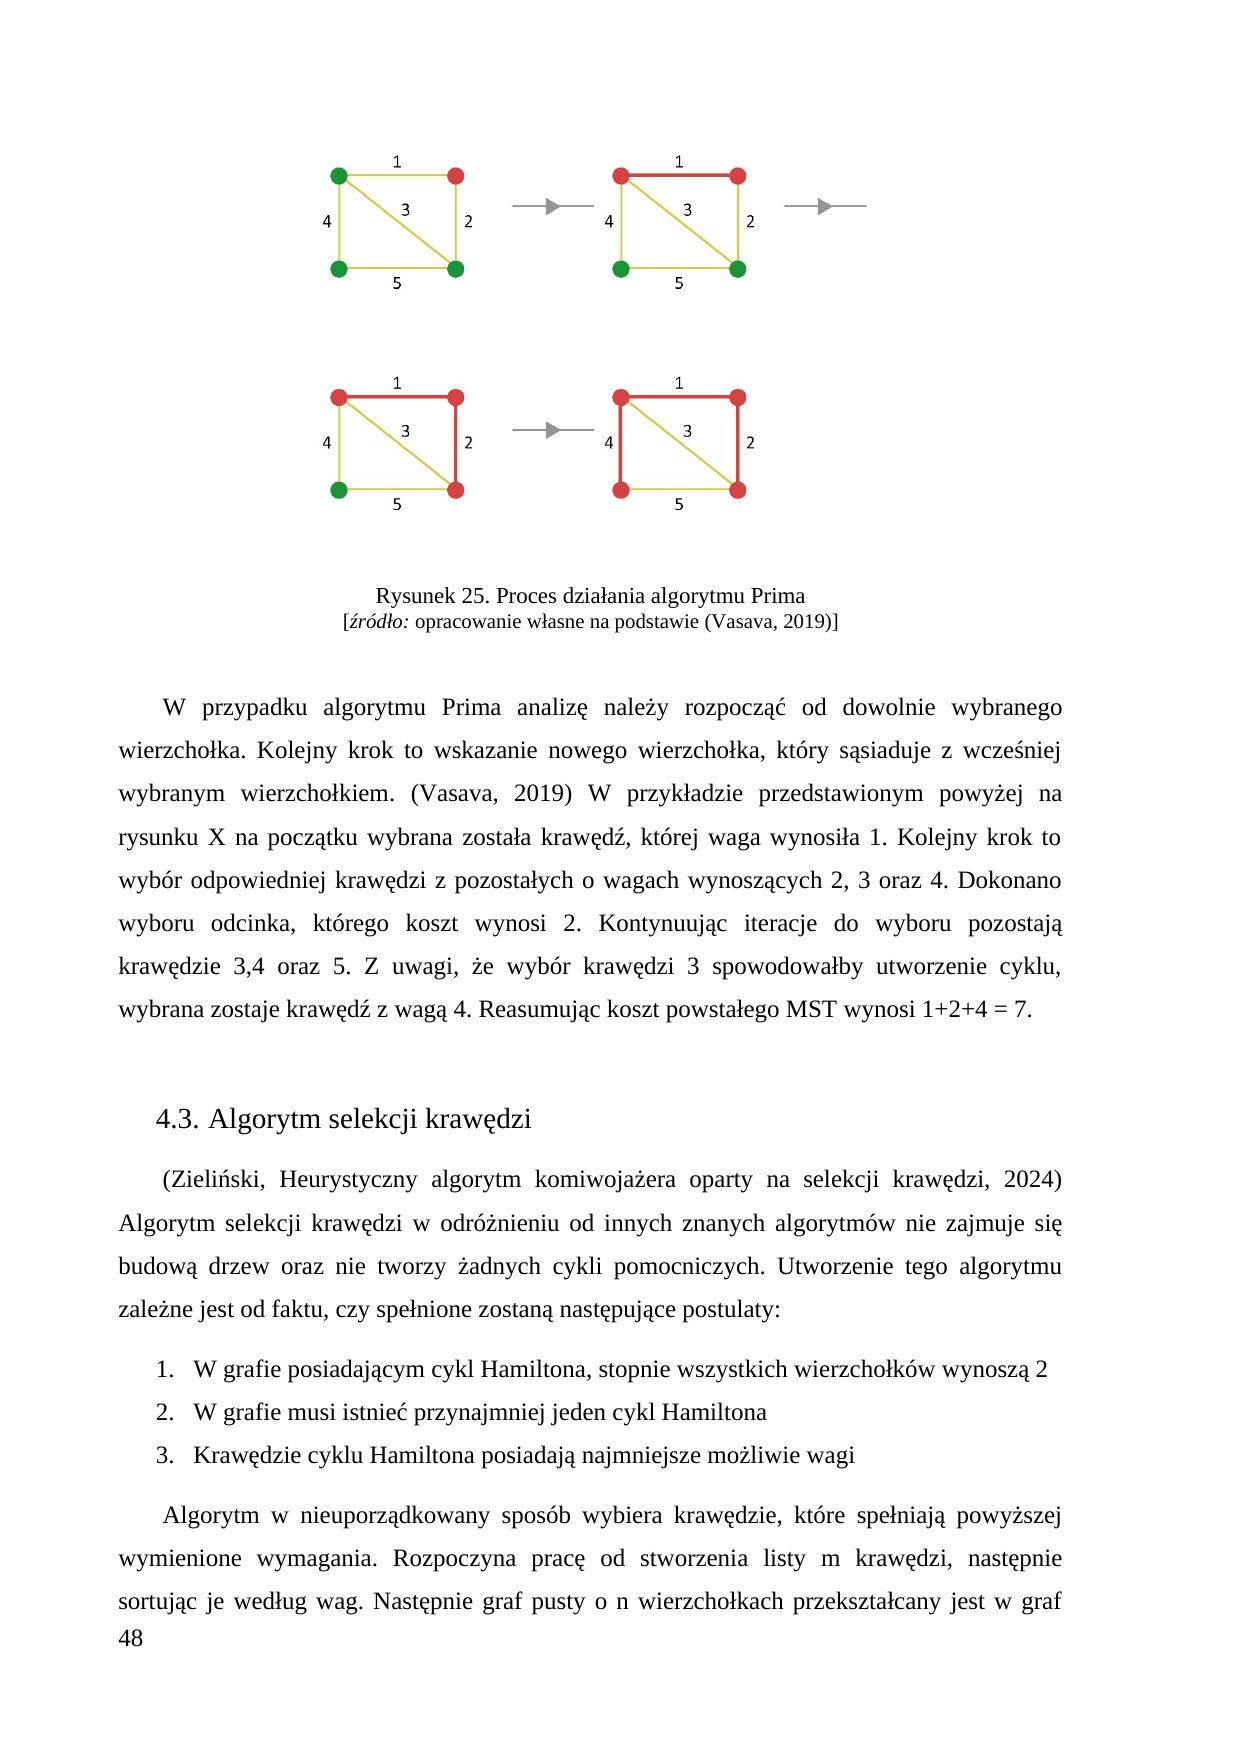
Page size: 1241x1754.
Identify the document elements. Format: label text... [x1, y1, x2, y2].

text W przypadku algorytmu Prima analizę należy rozpocząć od dowolnie wybranego wierzchołka. Kolejny krok to wskazanie nowego wierzchołka, który sąsiaduje z wcześniej wybranym wierzchołkiem. W przykładzie przedstawionym powyżej na rysunku X na początku wybrana została krawędź, której waga wynosiła 1. Kolejny krok to wybór odpowiedniej krawędzi z pozostałych o wagach wynoszących 2, 3 oraz 4. Dokonano wyboru odcinka, którego koszt wynosi 2. Kontynuując iteracje do wyboru pozostają krawędzie 3,4 oraz 5. Z uwagi, że wybór krawędzi 3 spowodowałby utworzenie cyklu, wybrana zostaje krawędź z wagą 4. Reasumując koszt powstałego MST wynosi 1+2+4 = 7. [118, 692, 1063, 1023]
text [źródło: opracowanie własne na podstawie] [118, 608, 1063, 633]
list W grafie musi istnieć przynajmniej jeden cykl Hamiltona [156, 1397, 1063, 1426]
subtitle Algorytm selekcji krawędzi [156, 1102, 1063, 1135]
text Rysunek 25. Proces działania algorytmu Prima [118, 582, 1063, 608]
text Algorytm selekcji krawędzi w odróżnieniu od innych znanych algorytmów nie zajmuje się budową drzew oraz nie tworzy żadnych cykli pomocniczych. Utworzenie tego algorytmu zależne jest od faktu, czy spełnione zostaną następujące postulaty: [118, 1164, 1063, 1323]
list W grafie posiadającym cykl Hamiltona, stopnie wszystkich wierzchołków wynoszą 2 [156, 1354, 1063, 1382]
picture [285, 118, 896, 552]
list Krawędzie cyklu Hamiltona posiadają najmniejsze możliwie wagi [156, 1440, 1063, 1469]
